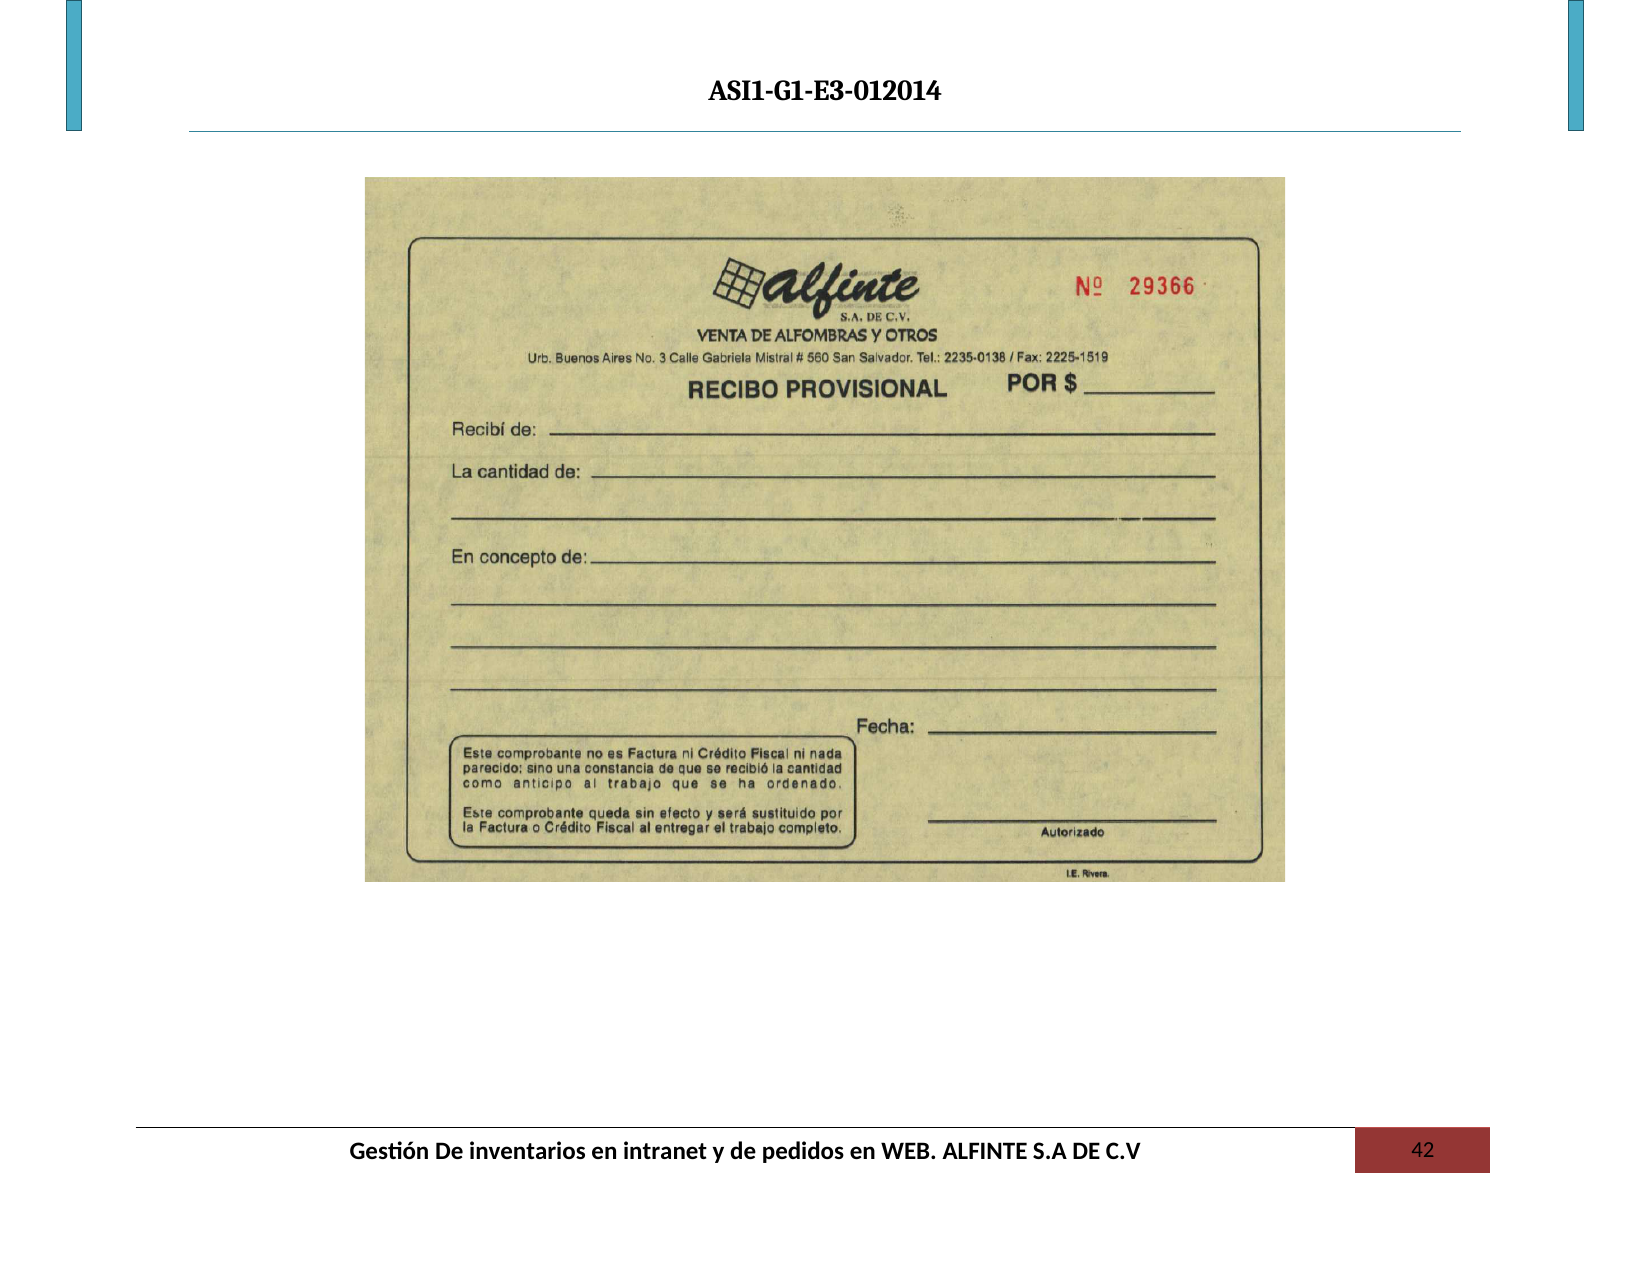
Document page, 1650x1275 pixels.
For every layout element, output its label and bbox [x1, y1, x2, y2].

picture [364, 177, 1286, 882]
